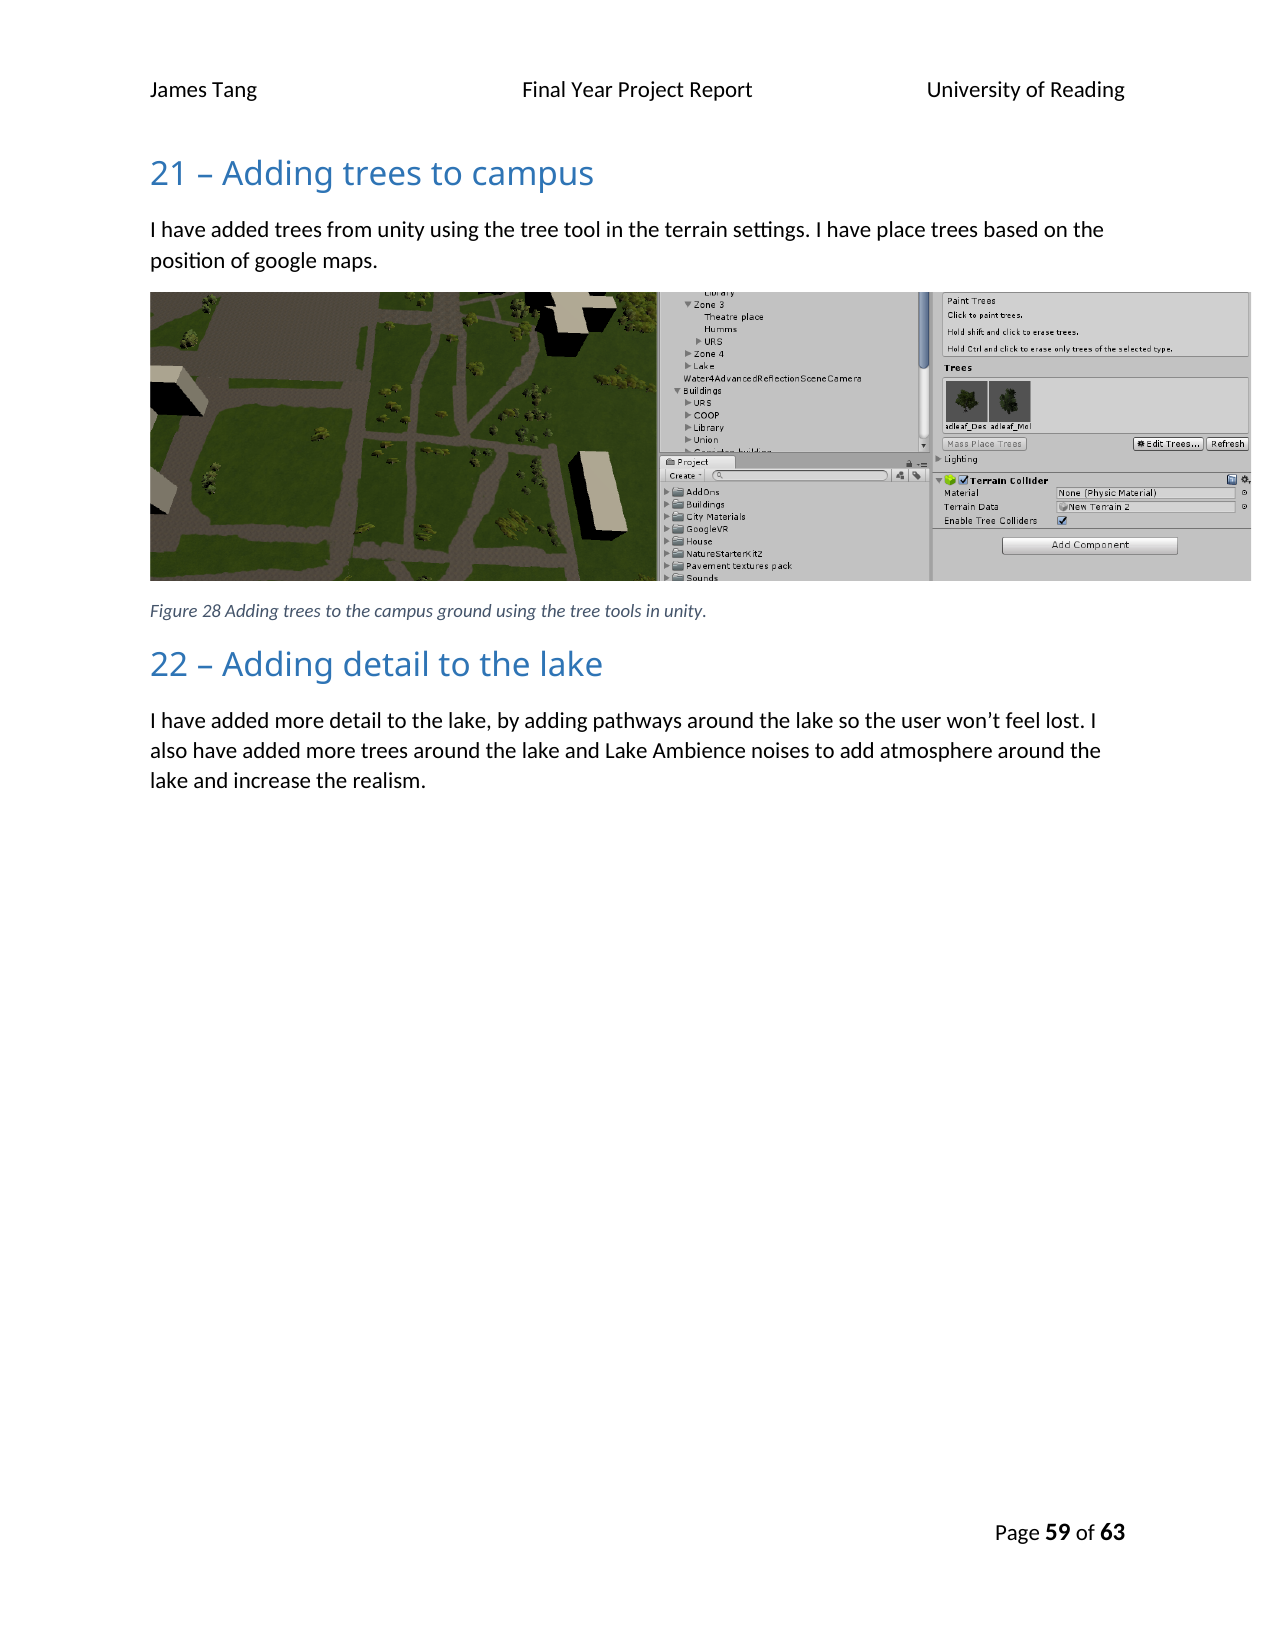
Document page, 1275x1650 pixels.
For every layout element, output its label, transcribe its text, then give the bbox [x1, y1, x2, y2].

text 21 – Adding trees to campus [150, 150, 1125, 195]
text Figure 28 Adding trees to the campus ground using the tree tools in unity. [150, 599, 1125, 622]
picture [150, 292, 1252, 581]
text 22 – Adding detail to the lake [150, 640, 1125, 686]
text I have added more detail to the lake, by adding pathways around the lake so the user won’t feel lost. I also have added more trees around the lake and Lake Ambience noises to add atmosphere around the lake and increase the realism. [150, 706, 1125, 794]
text I have added trees from unity using the tree tool in the terrain settings. I have place trees based on the position of google maps. [150, 216, 1125, 274]
